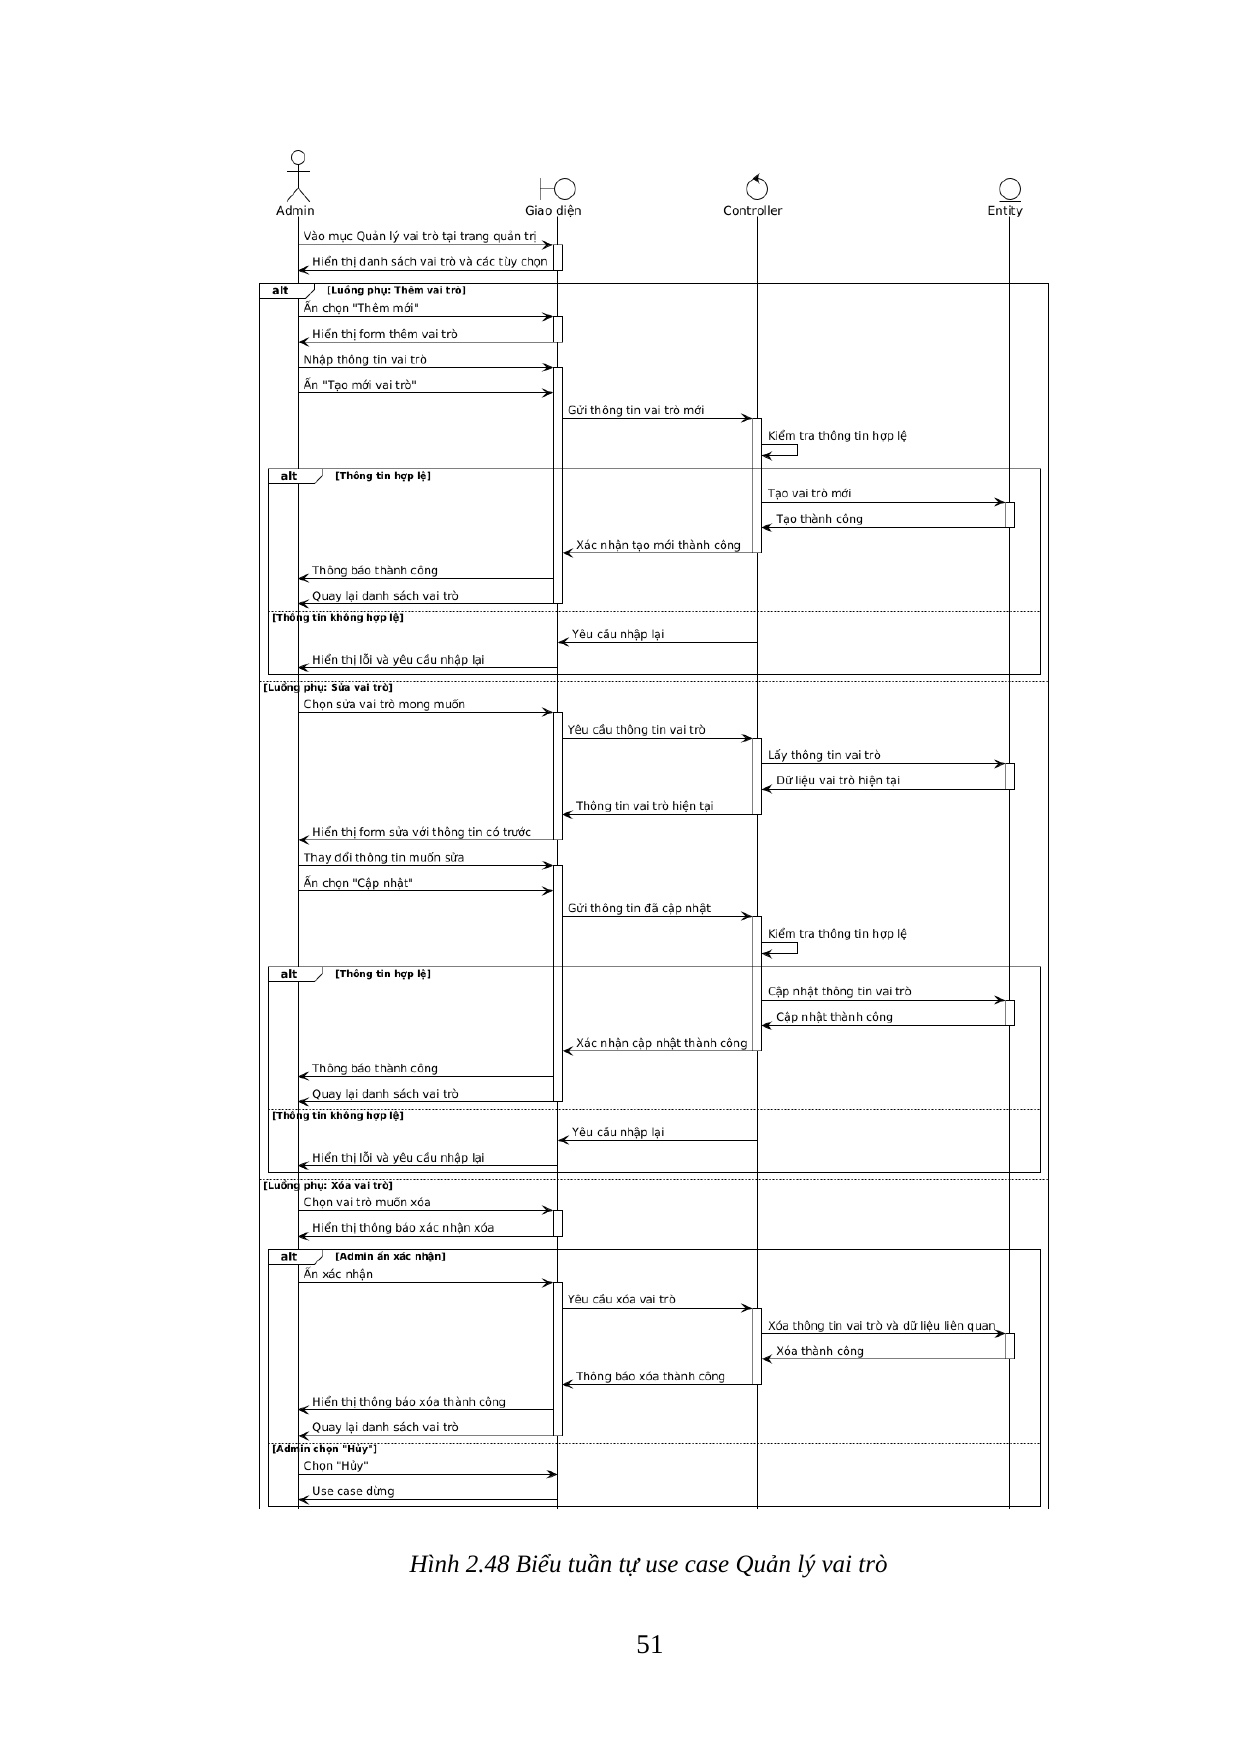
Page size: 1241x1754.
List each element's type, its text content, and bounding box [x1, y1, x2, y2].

text Hình 2.48 Biểu tuần tự use case Quản lý vai trò [177, 1549, 1122, 1578]
picture [246, 147, 1053, 1509]
